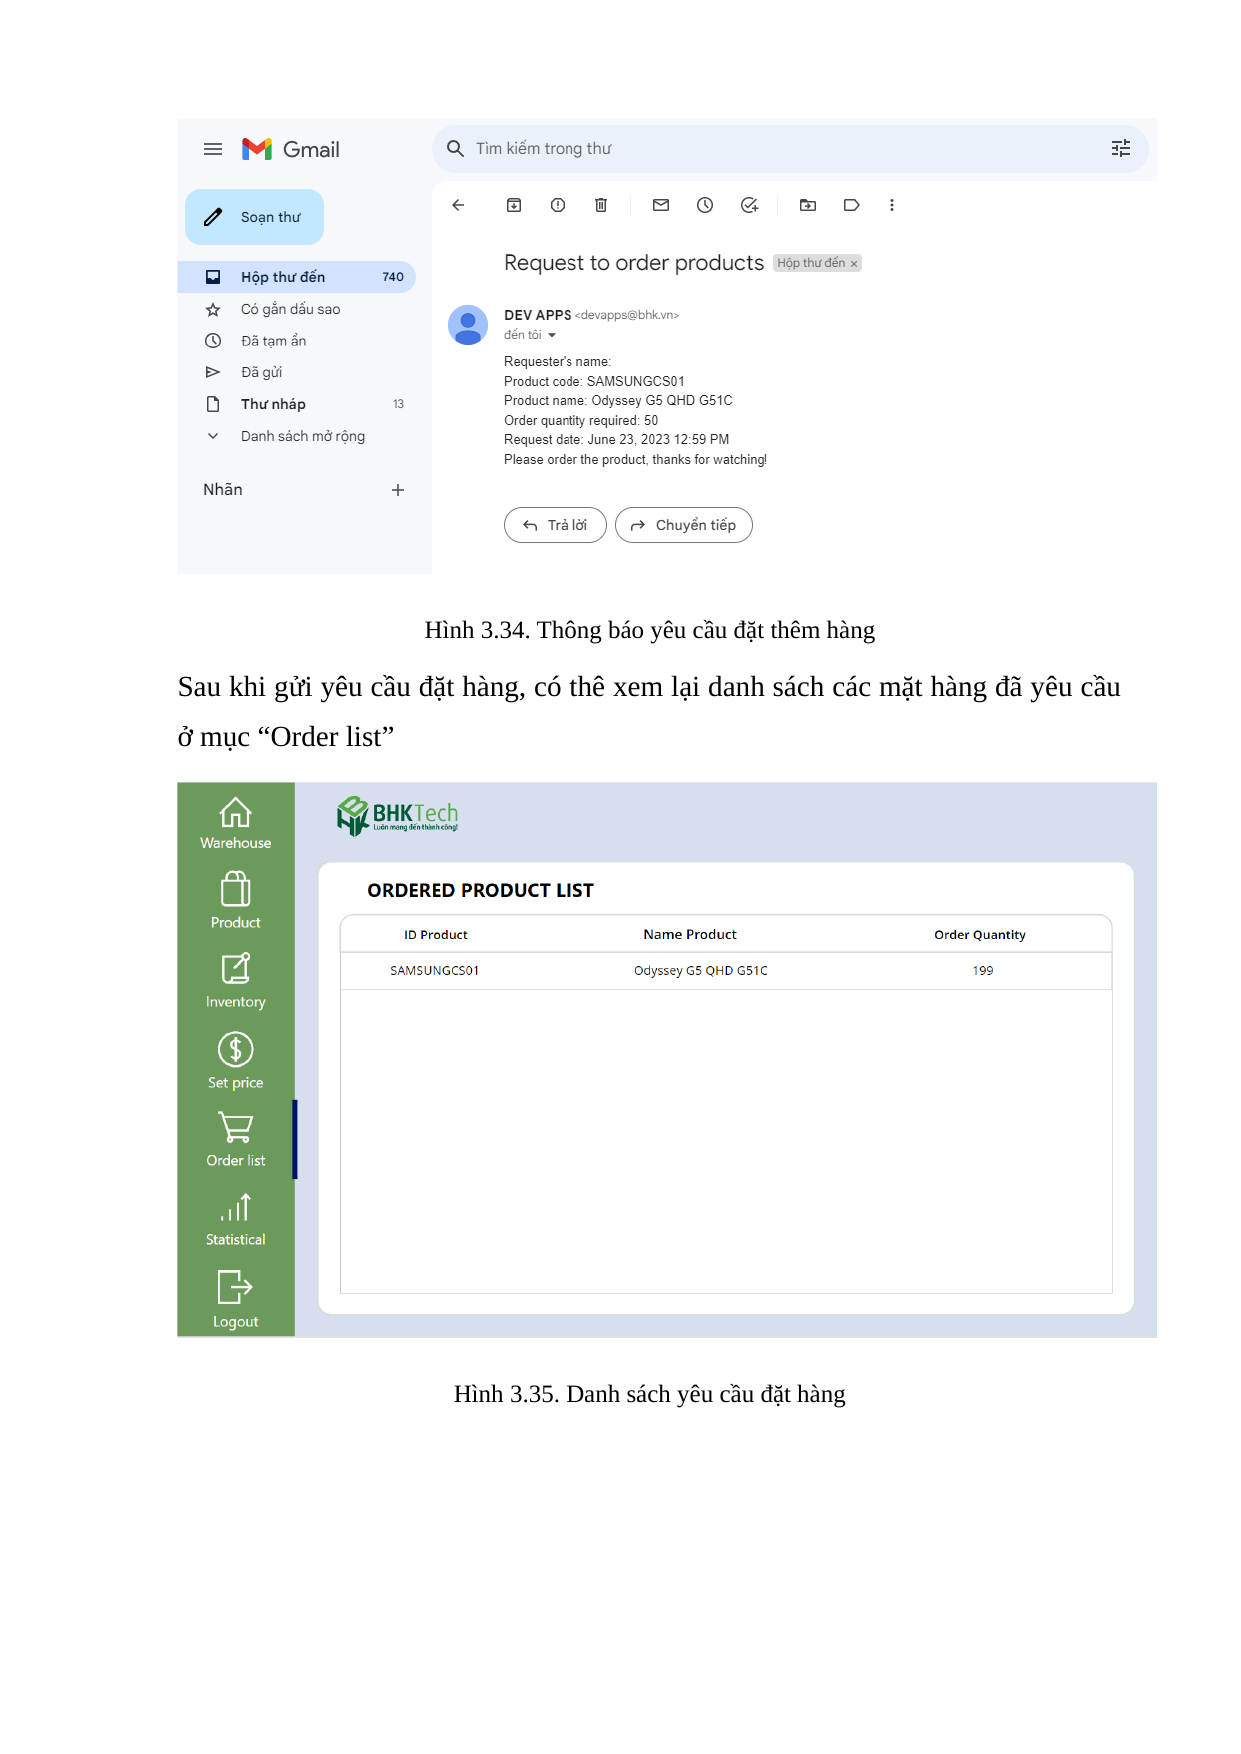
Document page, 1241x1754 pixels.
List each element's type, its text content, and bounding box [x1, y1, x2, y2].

text Sau khi gửi yêu cầu đặt hàng, có thê xem lại danh sách các mặt hàng đã yêu cầu ở mục “Order list” [177, 669, 1122, 753]
picture [177, 118, 1157, 574]
picture [177, 782, 1157, 1338]
